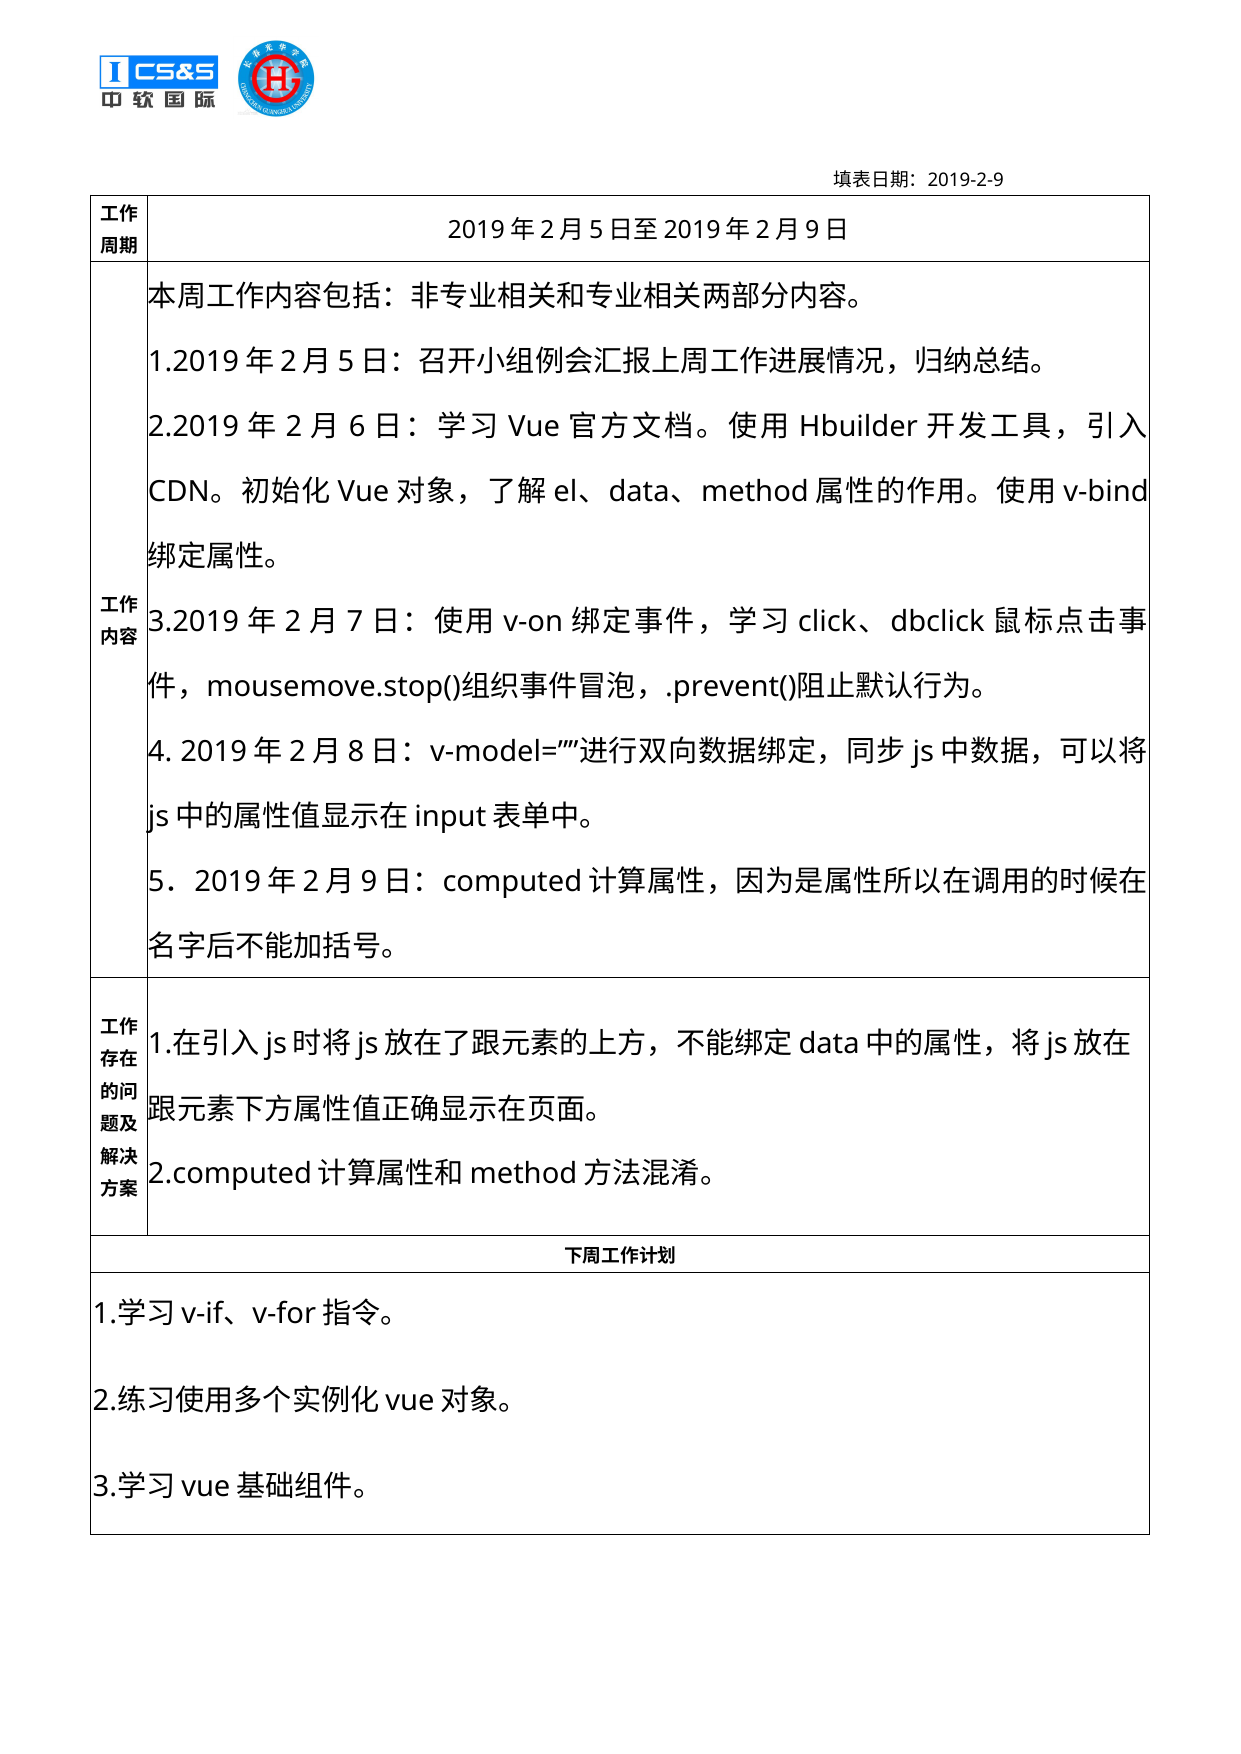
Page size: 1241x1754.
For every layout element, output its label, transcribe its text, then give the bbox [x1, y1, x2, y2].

table_header 工作周期 [91, 196, 147, 261]
table_cell 工作存在的问题及解决方案 [91, 978, 147, 1235]
text 填表日期：2019-2-9 [716, 162, 1092, 194]
table_cell 工作内容 [91, 262, 147, 977]
table_cell 下周工作计划 [91, 1236, 1149, 1272]
table_cell 1.学习v-if、v-for指令。 2.练习使用多个实例化vue对象。 3.学习vue基础组件。 [91, 1273, 1149, 1534]
table_cell 1.在引入js时将js放在了跟元素的上方，不能绑定data中的属性，将js放在跟元素下方属性值正确显示在页面。 2.computed计算属性和method方法混淆。 [148, 978, 1149, 1235]
table_header 2019年2月5日至2019年2月9日 [148, 196, 1149, 261]
table_cell 本周工作内容包括：非专业相关和专业相关两部分内容。 1.2019年2月5日：召开小组例会汇报上周工作进展情况，归纳总结。 2.2019年2月6日：学习Vue官方文档。使用Hbuilder开发工具，引入CDN。初始化Vue对象，了解el、data、method属性的作用。使用v-bind绑定属性。 3.2019年2月7日：使用v-on绑定事件，学习click、dbclick鼠标点击事件，mousemove.stop()组织事件冒泡，.prevent()阻止默认行为。 4. 2019年2月8日：v-model=””进行双向数据绑定，同步js中数据，可以将js中的属性值显示在input表单中。 5．2019年2月9日：computed计算属性，因为是属性所以在调用的时候在名字后不能加括号。 [148, 262, 1149, 977]
picture [233, 36, 320, 119]
